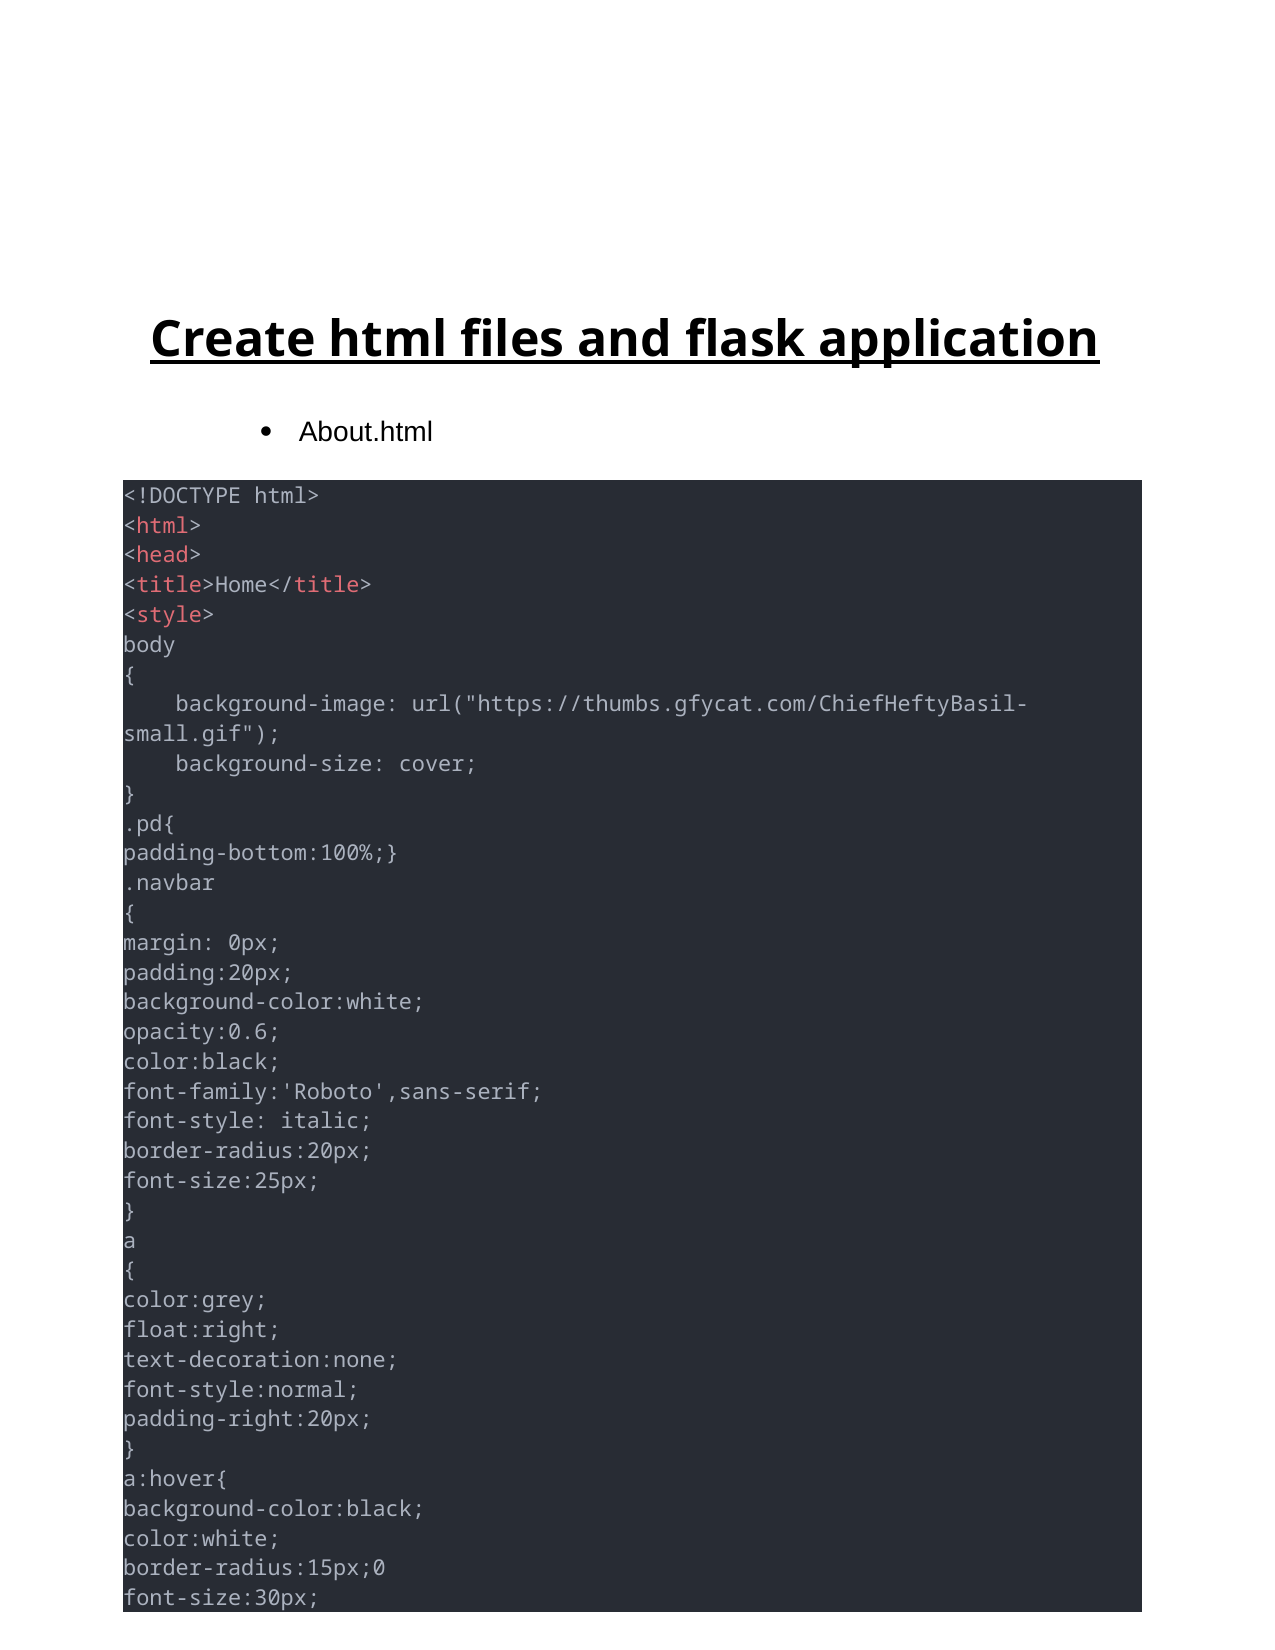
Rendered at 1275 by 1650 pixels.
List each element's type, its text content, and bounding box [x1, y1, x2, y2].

text border-radius:20px; [123, 1135, 1142, 1165]
text background-size: cover; [123, 748, 1142, 778]
list About.html [261, 415, 1142, 447]
text { [123, 659, 1142, 688]
text padding-bottom:100%;} [123, 837, 1142, 867]
text { [123, 1254, 1142, 1284]
text background-color:black; [123, 1493, 1142, 1523]
text background-color:white; [123, 986, 1142, 1016]
text .pd{ [123, 808, 1142, 837]
text { [123, 897, 1142, 927]
text color:white; [123, 1523, 1142, 1552]
text color:black; [123, 1046, 1142, 1076]
text a [123, 1225, 1142, 1254]
text text-decoration:none; [123, 1344, 1142, 1374]
text opacity:0.6; [123, 1016, 1142, 1046]
text font-style: italic; [123, 1106, 1142, 1135]
text background-image: url("https://thumbs.gfycat.com/ChiefHeftyBasil-small.gif"); [123, 688, 1142, 748]
text a:hover{ [123, 1463, 1142, 1493]
text margin: 0px; [123, 927, 1142, 957]
text <style> [123, 599, 1142, 629]
text body [123, 629, 1142, 659]
text } [123, 1433, 1142, 1463]
text padding:20px; [123, 957, 1142, 986]
text font-size:25px; [123, 1165, 1142, 1195]
text font-family:'Roboto',sans-serif; [123, 1076, 1142, 1106]
text float:right; [123, 1314, 1142, 1344]
text <html> [123, 510, 1142, 539]
text .navbar [123, 867, 1142, 897]
text color:grey; [123, 1284, 1142, 1314]
text <title>Home</title> [123, 569, 1142, 599]
subtitle Create html files and flask application [150, 303, 1142, 371]
text font-style:normal; [123, 1374, 1142, 1403]
text padding-right:20px; [123, 1403, 1142, 1433]
text font-size:30px; [123, 1582, 1142, 1612]
text } [123, 1195, 1142, 1225]
text border-radius:15px;0 [123, 1552, 1142, 1582]
text <!DOCTYPE html> [123, 480, 1142, 510]
text <head> [123, 539, 1142, 569]
text } [123, 778, 1142, 808]
